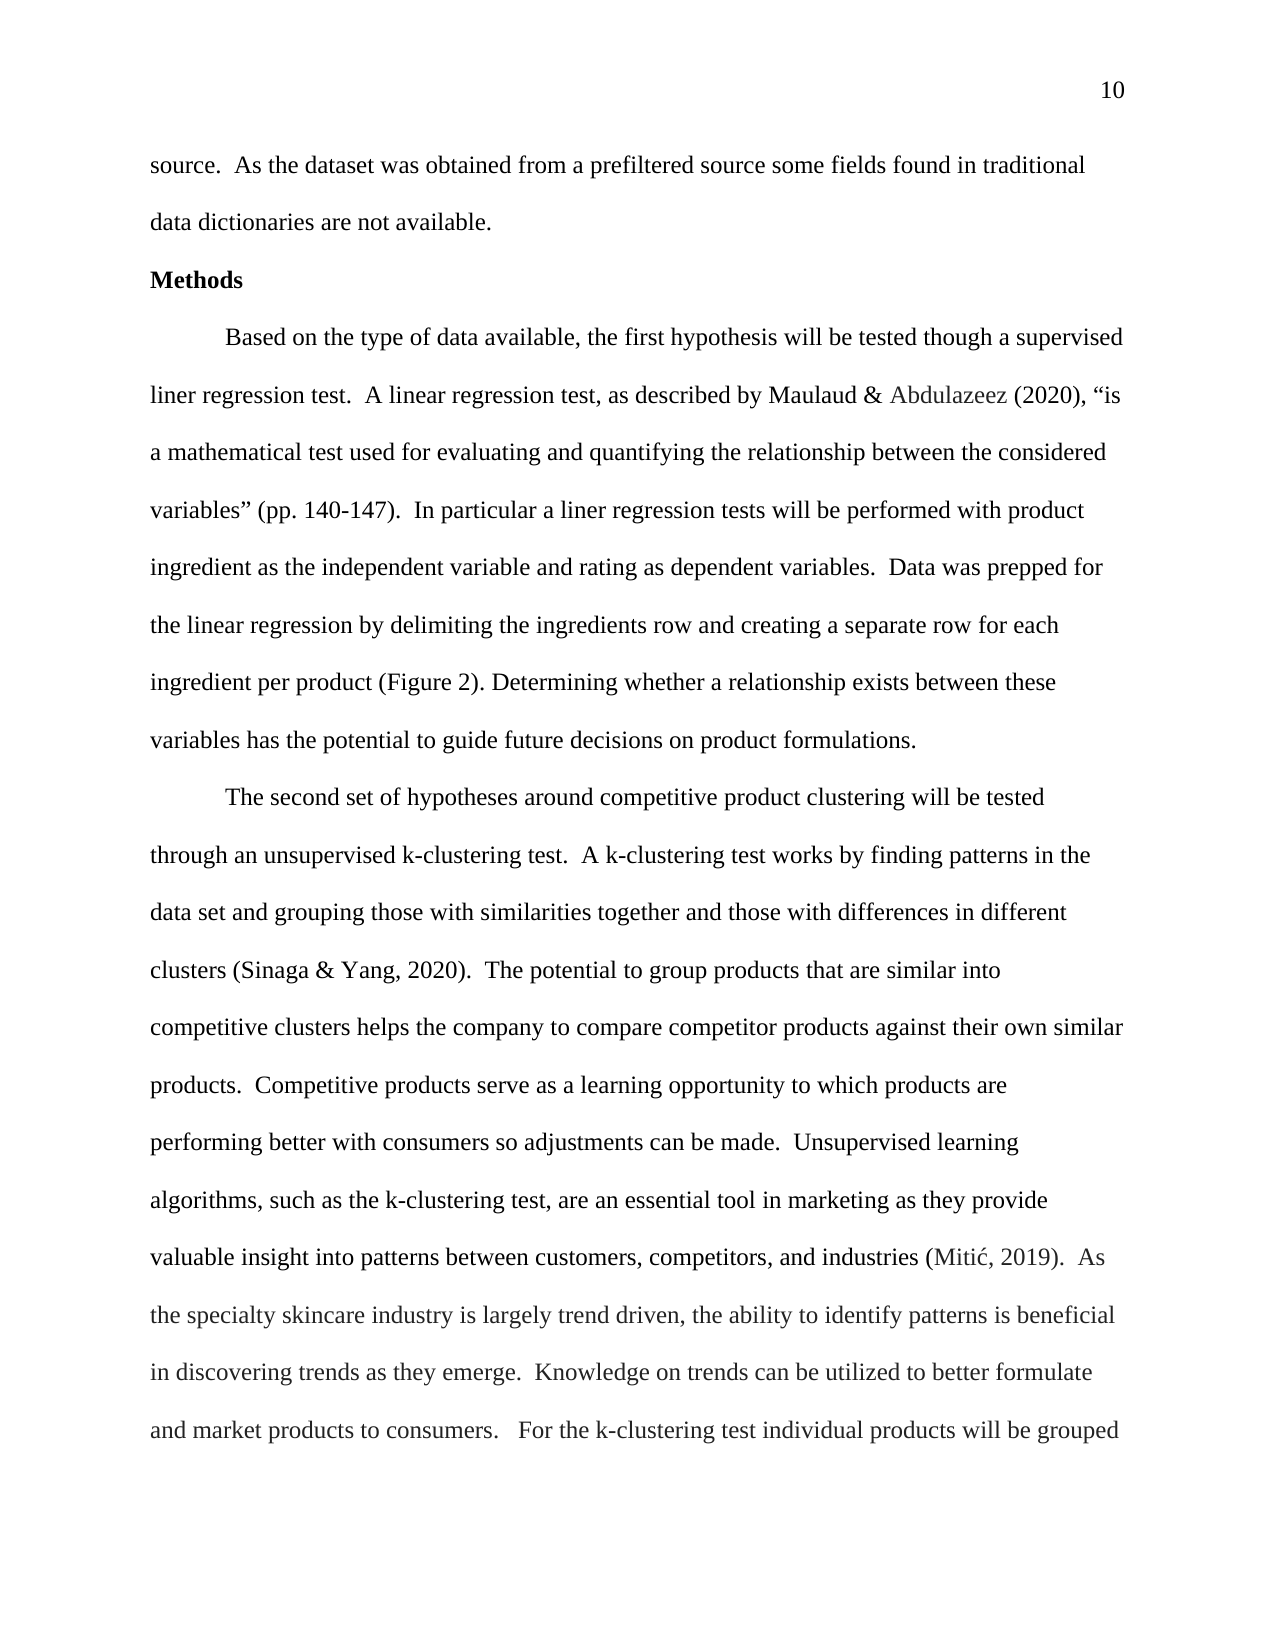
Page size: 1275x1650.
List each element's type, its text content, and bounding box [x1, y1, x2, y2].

text Methods [150, 265, 1125, 294]
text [150, 150, 1125, 236]
text Based on the type of data available, the first hypothesis will be tested though a supervised liner regression test. A linear regression test, as described by Maulaud & Abdulazeez (2020), “is a mathematical test used for evaluating and quantifying the relationship between the considered variables” (pp. 140-147). In particular a liner regression tests will be performed with product ingredient as the independent variable and rating as dependent variables. Data was prepped for the linear regression by delimiting the ingredients row and creating a separate row for each ingredient per product (Figure 2). Determining whether a relationship exists between these variables has the potential to guide future decisions on product formulations. [150, 322, 1125, 754]
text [150, 782, 1125, 1444]
